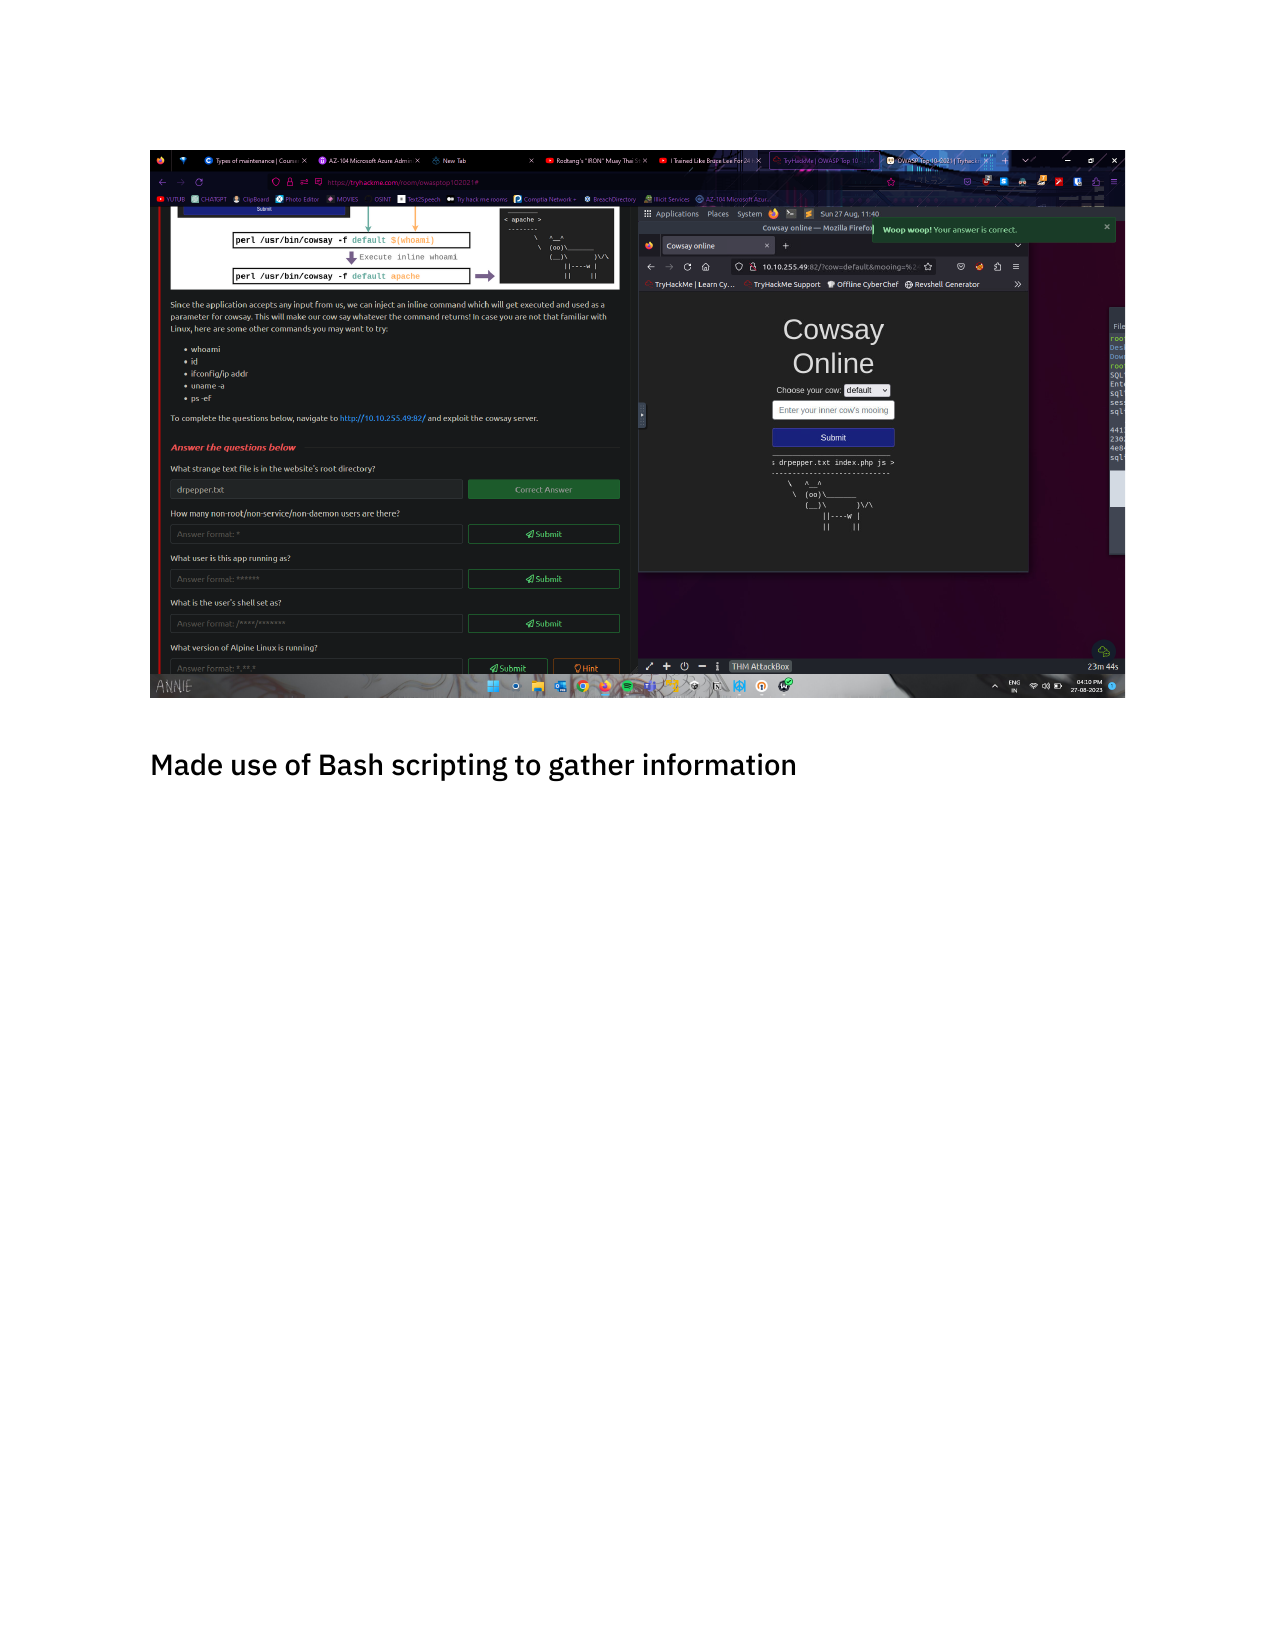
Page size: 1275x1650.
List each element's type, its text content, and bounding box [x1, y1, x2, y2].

picture [150, 150, 1125, 698]
text Made use of Bash scripting to gather information [150, 745, 1125, 783]
